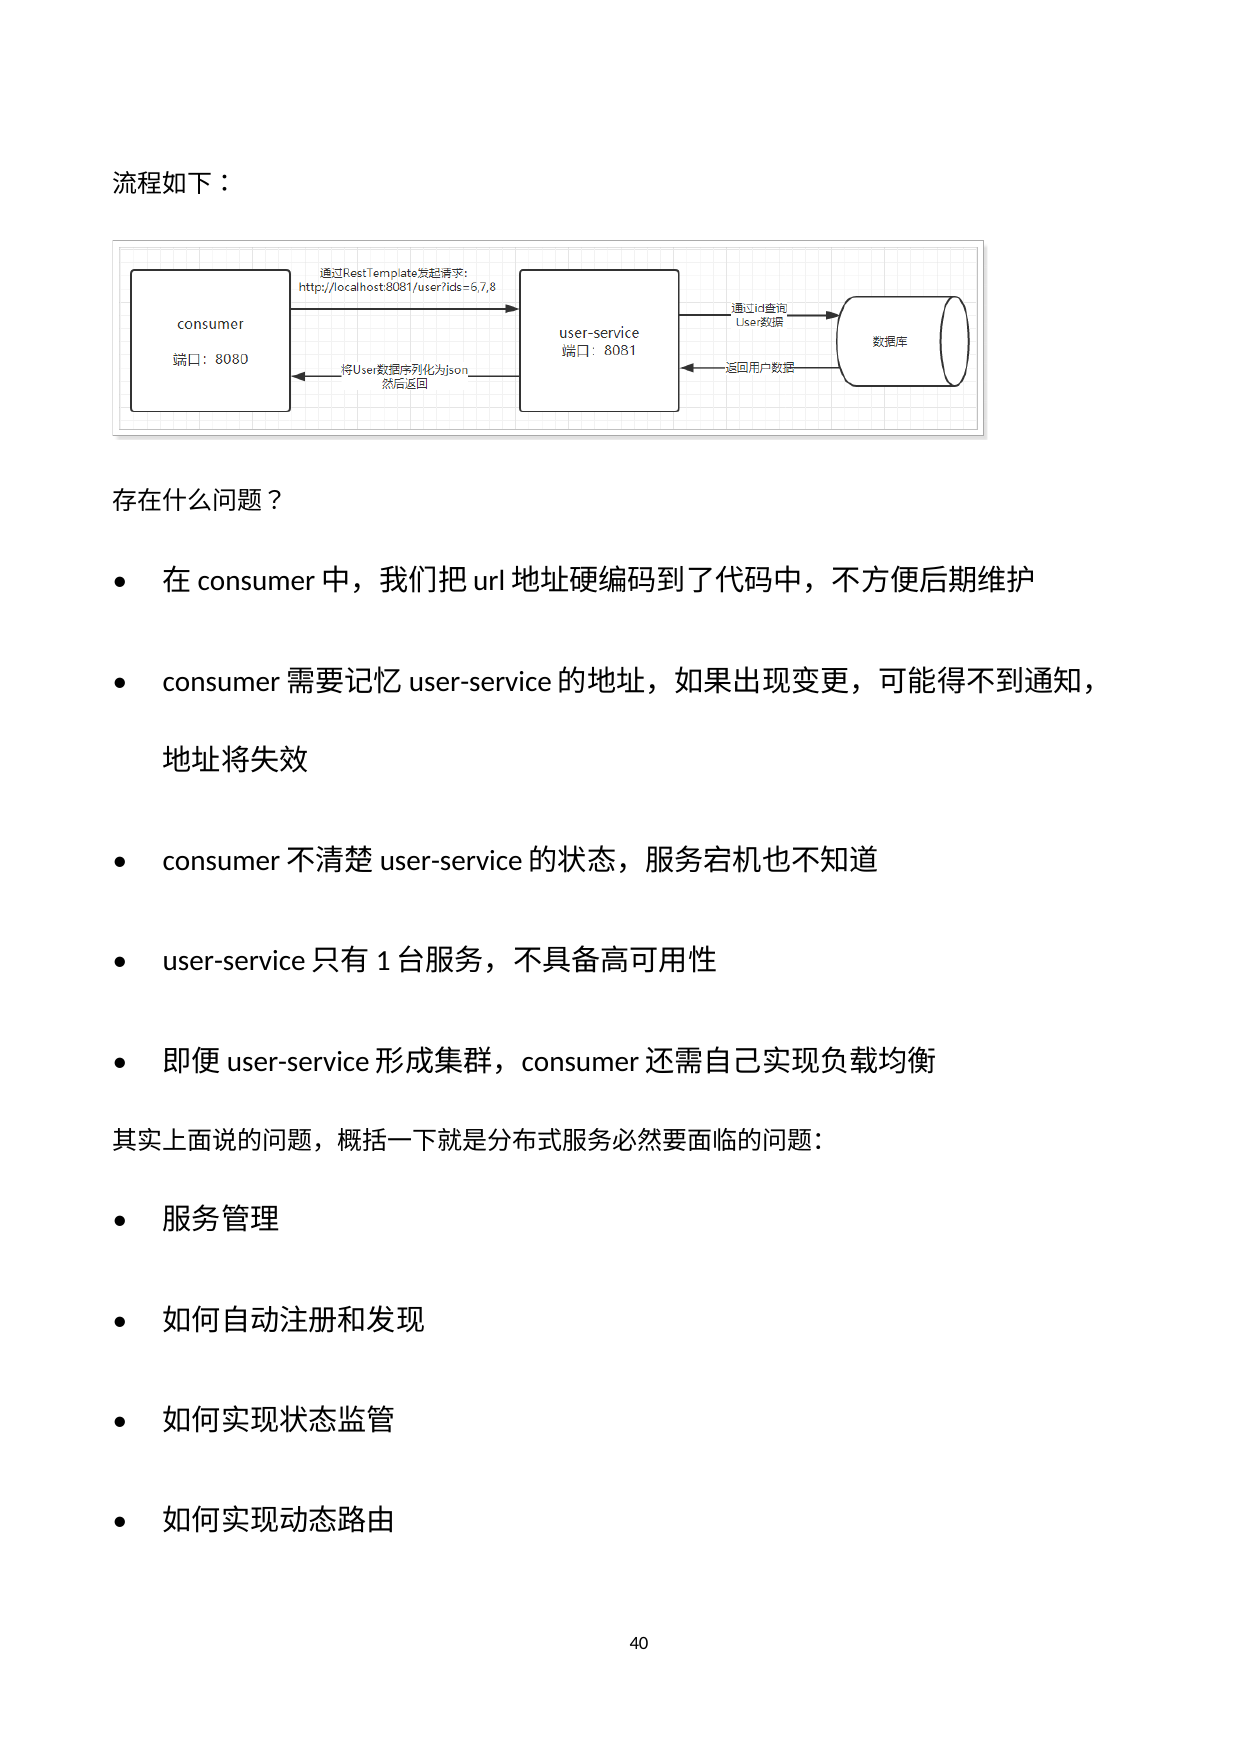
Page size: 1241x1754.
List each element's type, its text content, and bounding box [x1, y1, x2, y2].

list consumer需要记忆user-service的地址，如果出现变更，可能得不到通知，地址将失效 [112, 639, 1128, 797]
list 即便user-service形成集群，consumer还需自己实现负载均衡 [112, 1019, 1128, 1098]
text 流程如下： [112, 163, 1128, 202]
text 存在什么问题？ [112, 480, 1128, 520]
list 服务管理 [112, 1177, 1128, 1257]
list 如何实现状态监管 [112, 1378, 1128, 1457]
list 如何实现动态路由 [112, 1478, 1128, 1557]
text 其实上面说的问题，概括一下就是分布式服务必然要面临的问题： [112, 1119, 1128, 1158]
list 如何自动注册和发现 [112, 1277, 1128, 1357]
picture [112, 240, 988, 440]
list user-service只有1台服务，不具备高可用性 [112, 918, 1128, 998]
list consumer不清楚user-service的状态，服务宕机也不知道 [112, 818, 1128, 898]
list 在consumer中，我们把url地址硬编码到了代码中，不方便后期维护 [112, 538, 1128, 618]
